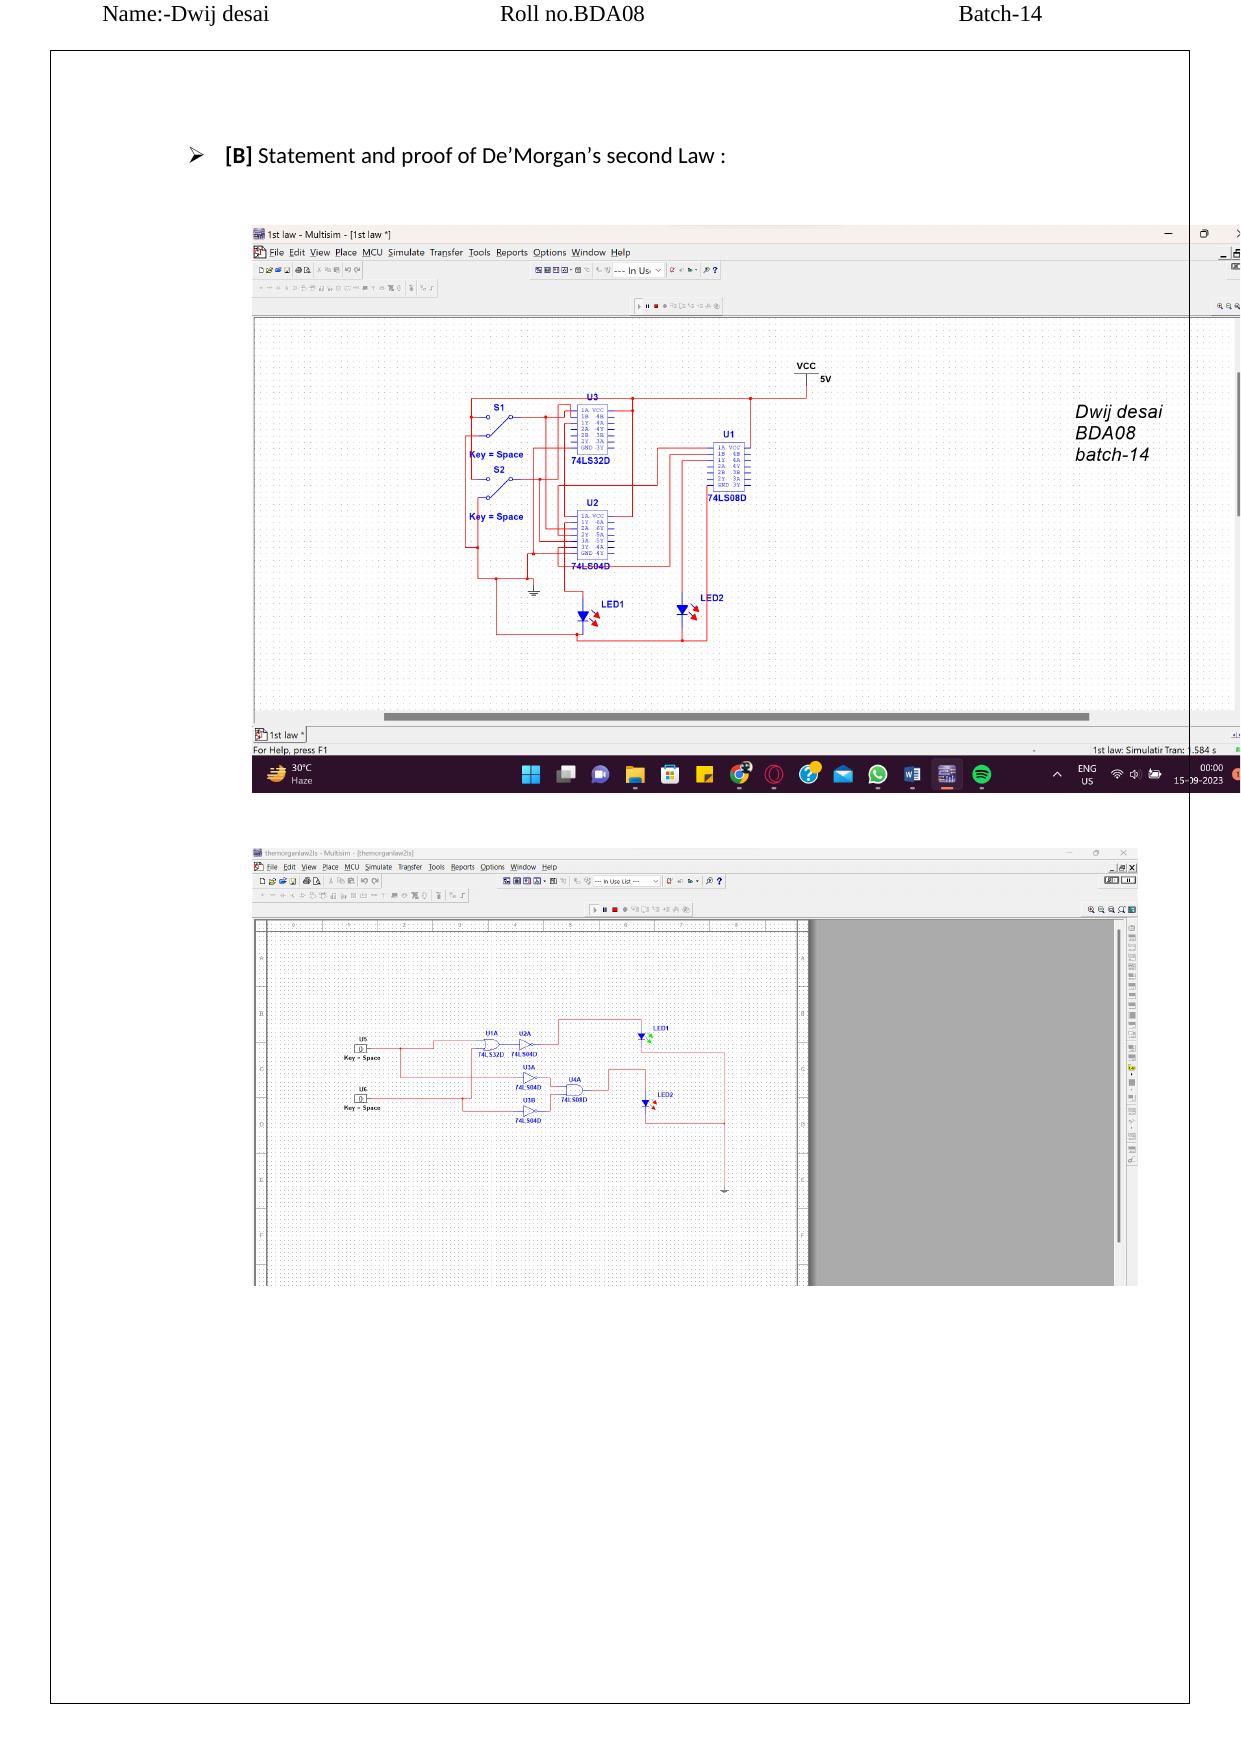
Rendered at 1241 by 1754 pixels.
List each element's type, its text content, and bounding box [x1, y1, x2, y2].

picture [252, 848, 1138, 1286]
picture [1190, 225, 1241, 793]
picture [252, 225, 1189, 793]
list [B] Statement and proof of De’Morgan’s second Law : [187, 142, 1109, 170]
